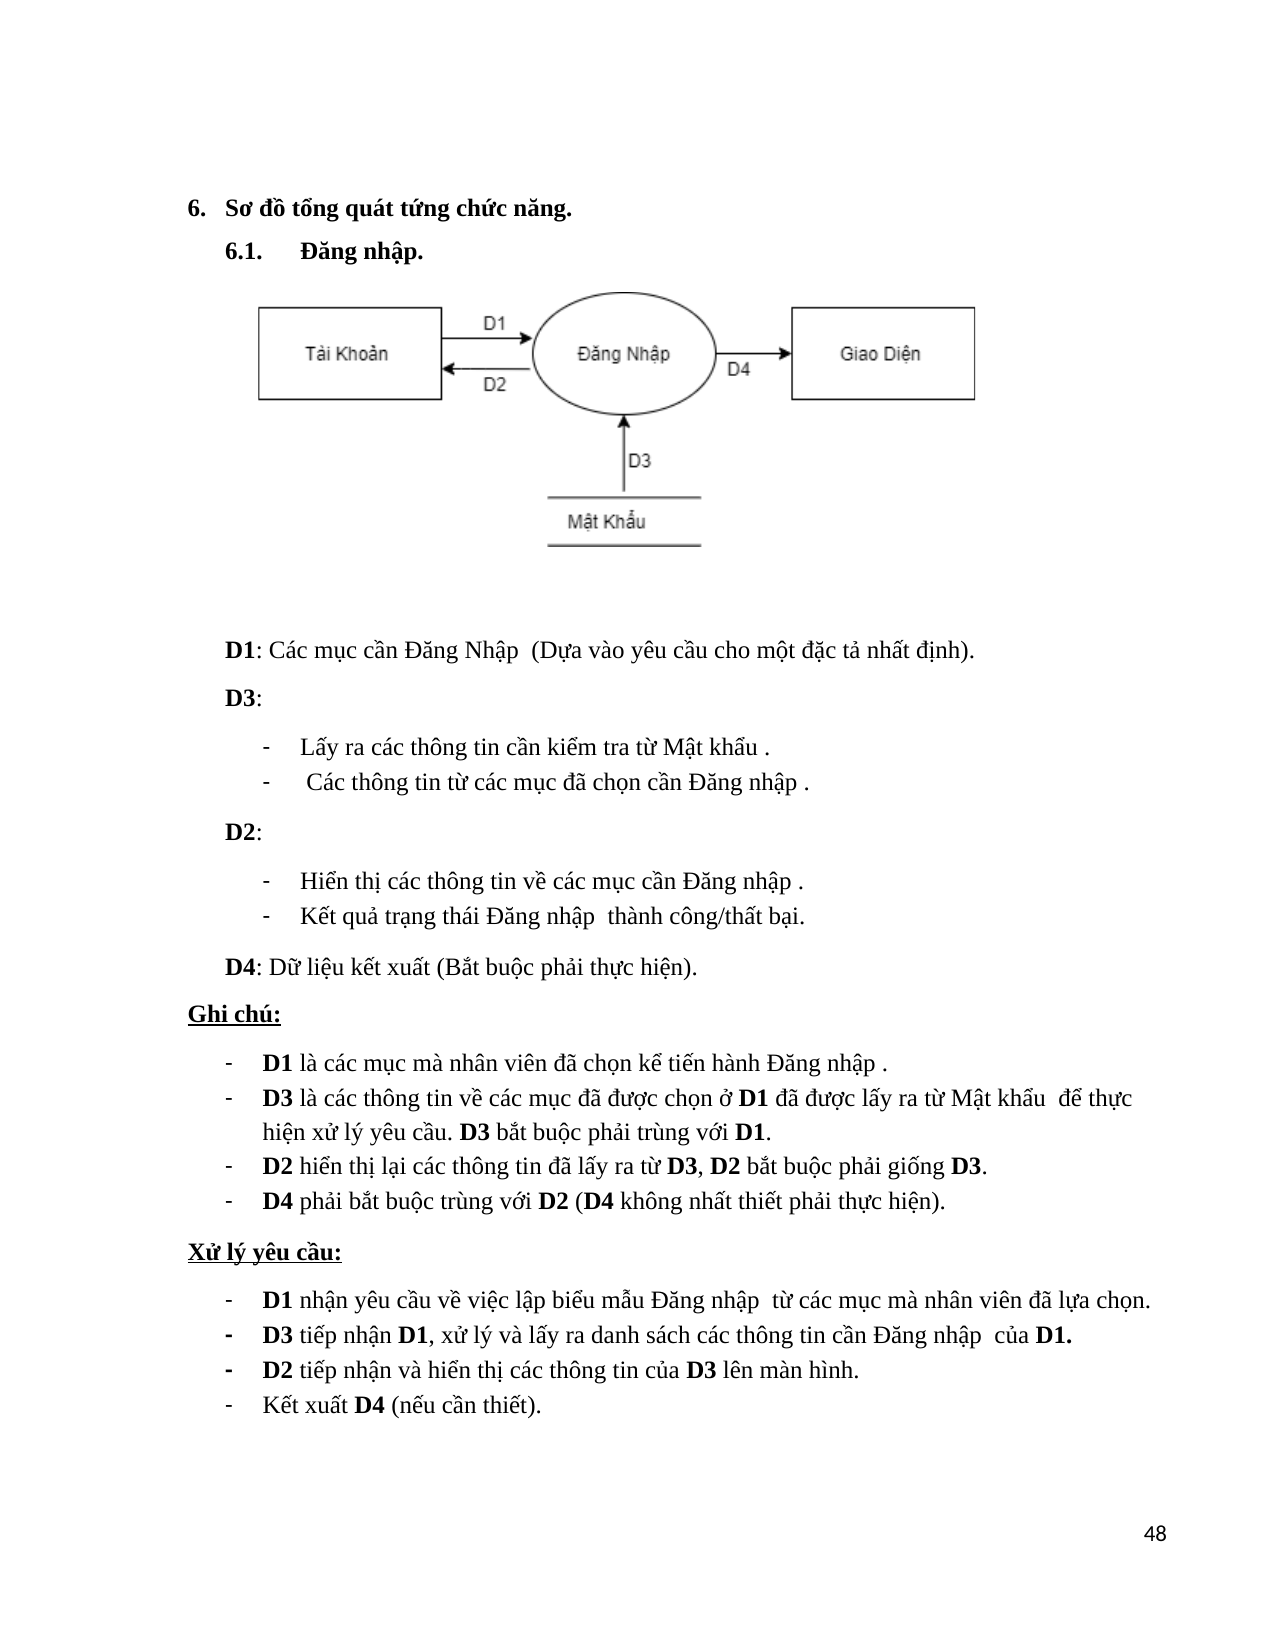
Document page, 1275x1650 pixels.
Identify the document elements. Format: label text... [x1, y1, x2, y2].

text D4: Dữ liệu kết xuất (Bắt buộc phải thực hiện). [225, 952, 1167, 981]
list D4 phải bắt buộc trùng với D2 (D4 không nhất thiết phải thực hiện). [225, 1185, 1167, 1216]
text D2: [225, 817, 1167, 846]
text Ghi chú: [187, 999, 1167, 1028]
list D3 là các thông tin về các mục đã được chọn ở D1 đã được lấy ra từ Mật khẩu để thực hiện xử lý yêu cầu. D3 bắt buộc phải trùng với D1. [225, 1082, 1167, 1146]
list D2 tiếp nhận và hiển thị các thông tin của D3 lên màn hình. [225, 1354, 1167, 1385]
list D1 là các mục mà nhân viên đã chọn kể tiến hành Đăng nhập . [225, 1047, 1167, 1078]
text D1: Các mục cần Đăng Nhập (Dựa vào yêu cầu cho một đặc tả nhất định). [225, 635, 1167, 664]
list D1 nhận yêu cầu về việc lập biểu mẫu Đăng nhập từ các mục mà nhân viên đã lựa chọn. [225, 1284, 1167, 1315]
text D3: [225, 683, 1167, 712]
list Kết quả trạng thái Đăng nhập thành công/thất bại. [262, 900, 1167, 931]
list Kết xuất D4 (nếu cần thiết). [225, 1389, 1167, 1420]
text Xử lý yêu cầu: [187, 1237, 1167, 1265]
picture [258, 292, 976, 547]
list Sơ đồ tổng quát tứng chức năng. [187, 193, 1167, 222]
list Hiển thị các thông tin về các mục cần Đăng nhập . [262, 865, 1167, 896]
list Đăng nhập. [225, 236, 1167, 265]
list Các thông tin từ các mục đã chọn cần Đăng nhập . [262, 766, 1167, 796]
list Lấy ra các thông tin cần kiểm tra từ Mật khẩu . [262, 731, 1167, 761]
list D3 tiếp nhận D1, xử lý và lấy ra danh sách các thông tin cần Đăng nhập của D1. [225, 1319, 1167, 1350]
list D2 hiển thị lại các thông tin đã lấy ra từ D3, D2 bắt buộc phải giống D3. [225, 1150, 1167, 1181]
